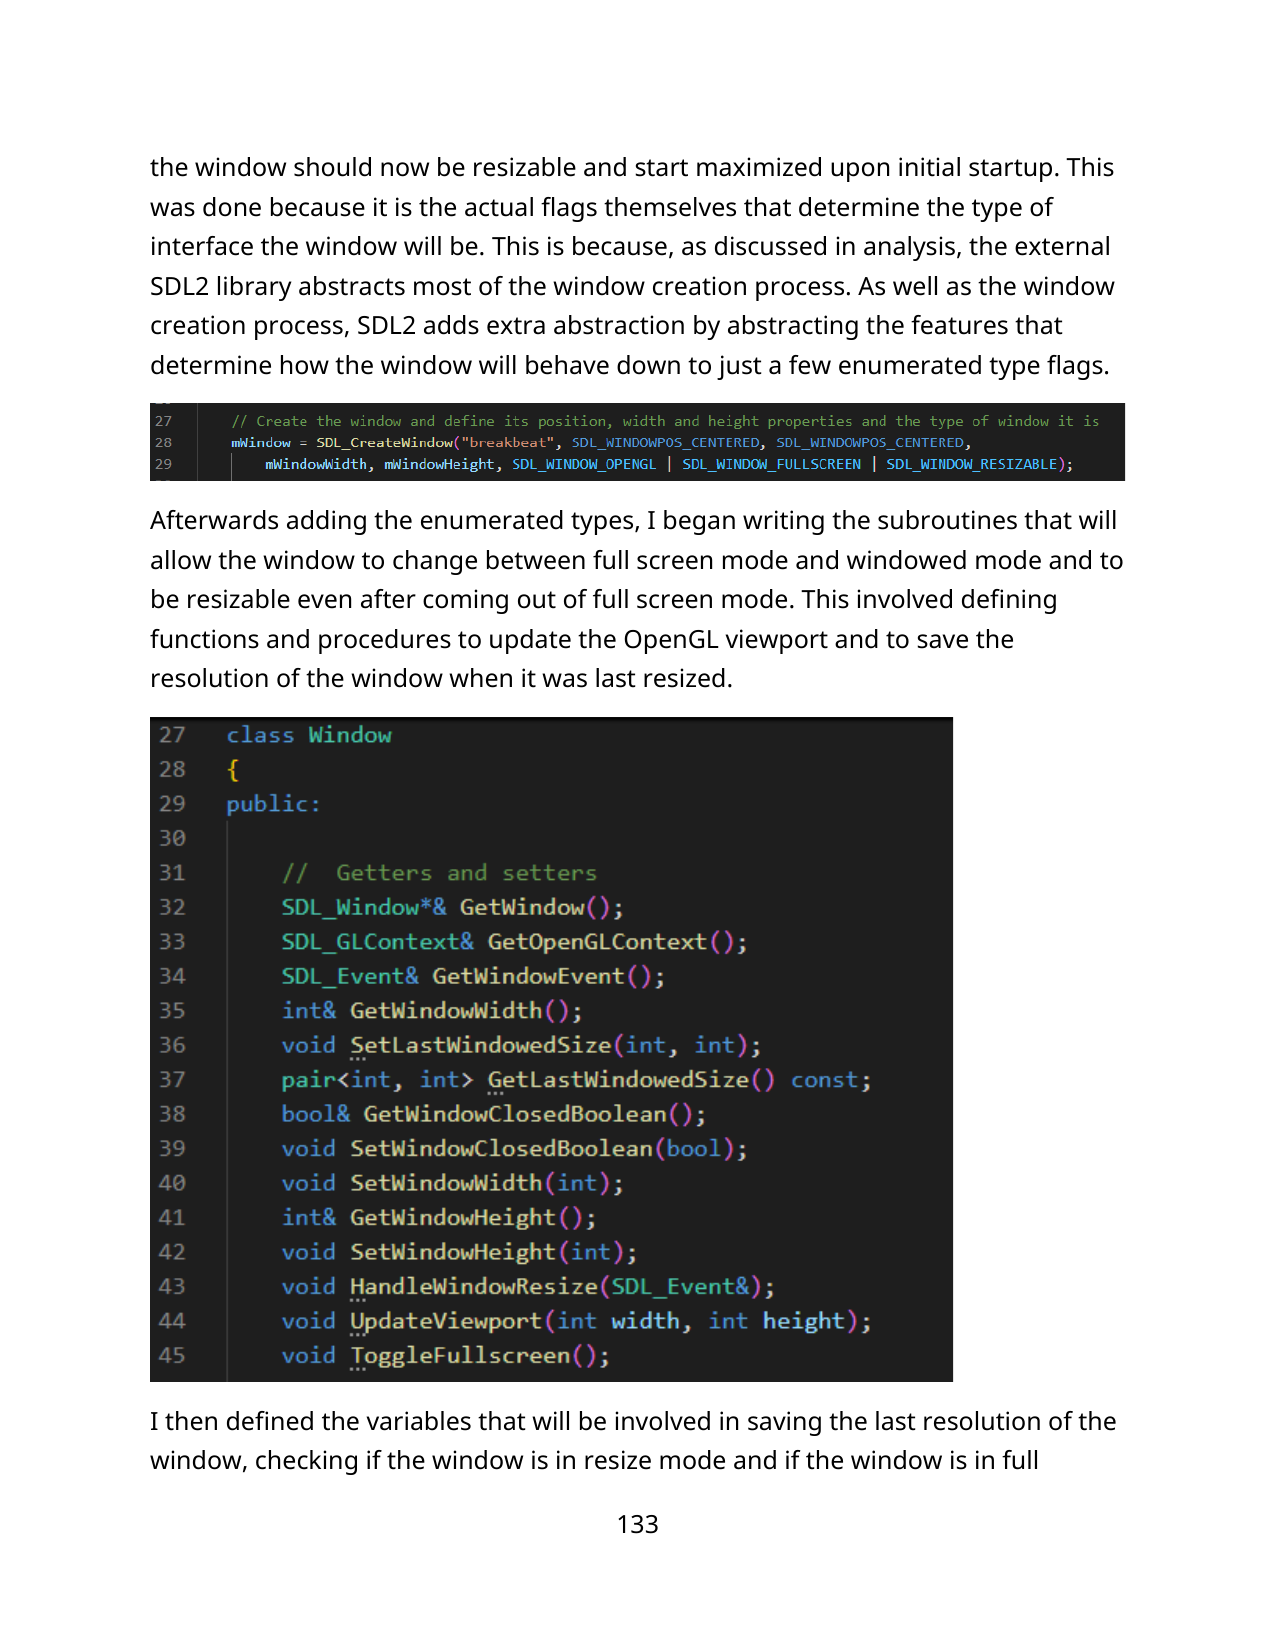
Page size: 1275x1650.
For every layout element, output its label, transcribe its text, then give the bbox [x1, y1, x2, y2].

text Afterwards adding the enumerated types, I began writing the subroutines that will allow the window to change between full screen mode and windowed mode and to be resizable even after coming out of full screen mode. This involved defining functions and procedures to update the OpenGL viewport and to save the resolution of the window when it was last resized. [150, 503, 1125, 695]
picture [150, 717, 954, 1382]
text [150, 1403, 1125, 1477]
picture [150, 403, 1125, 481]
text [150, 150, 1125, 381]
